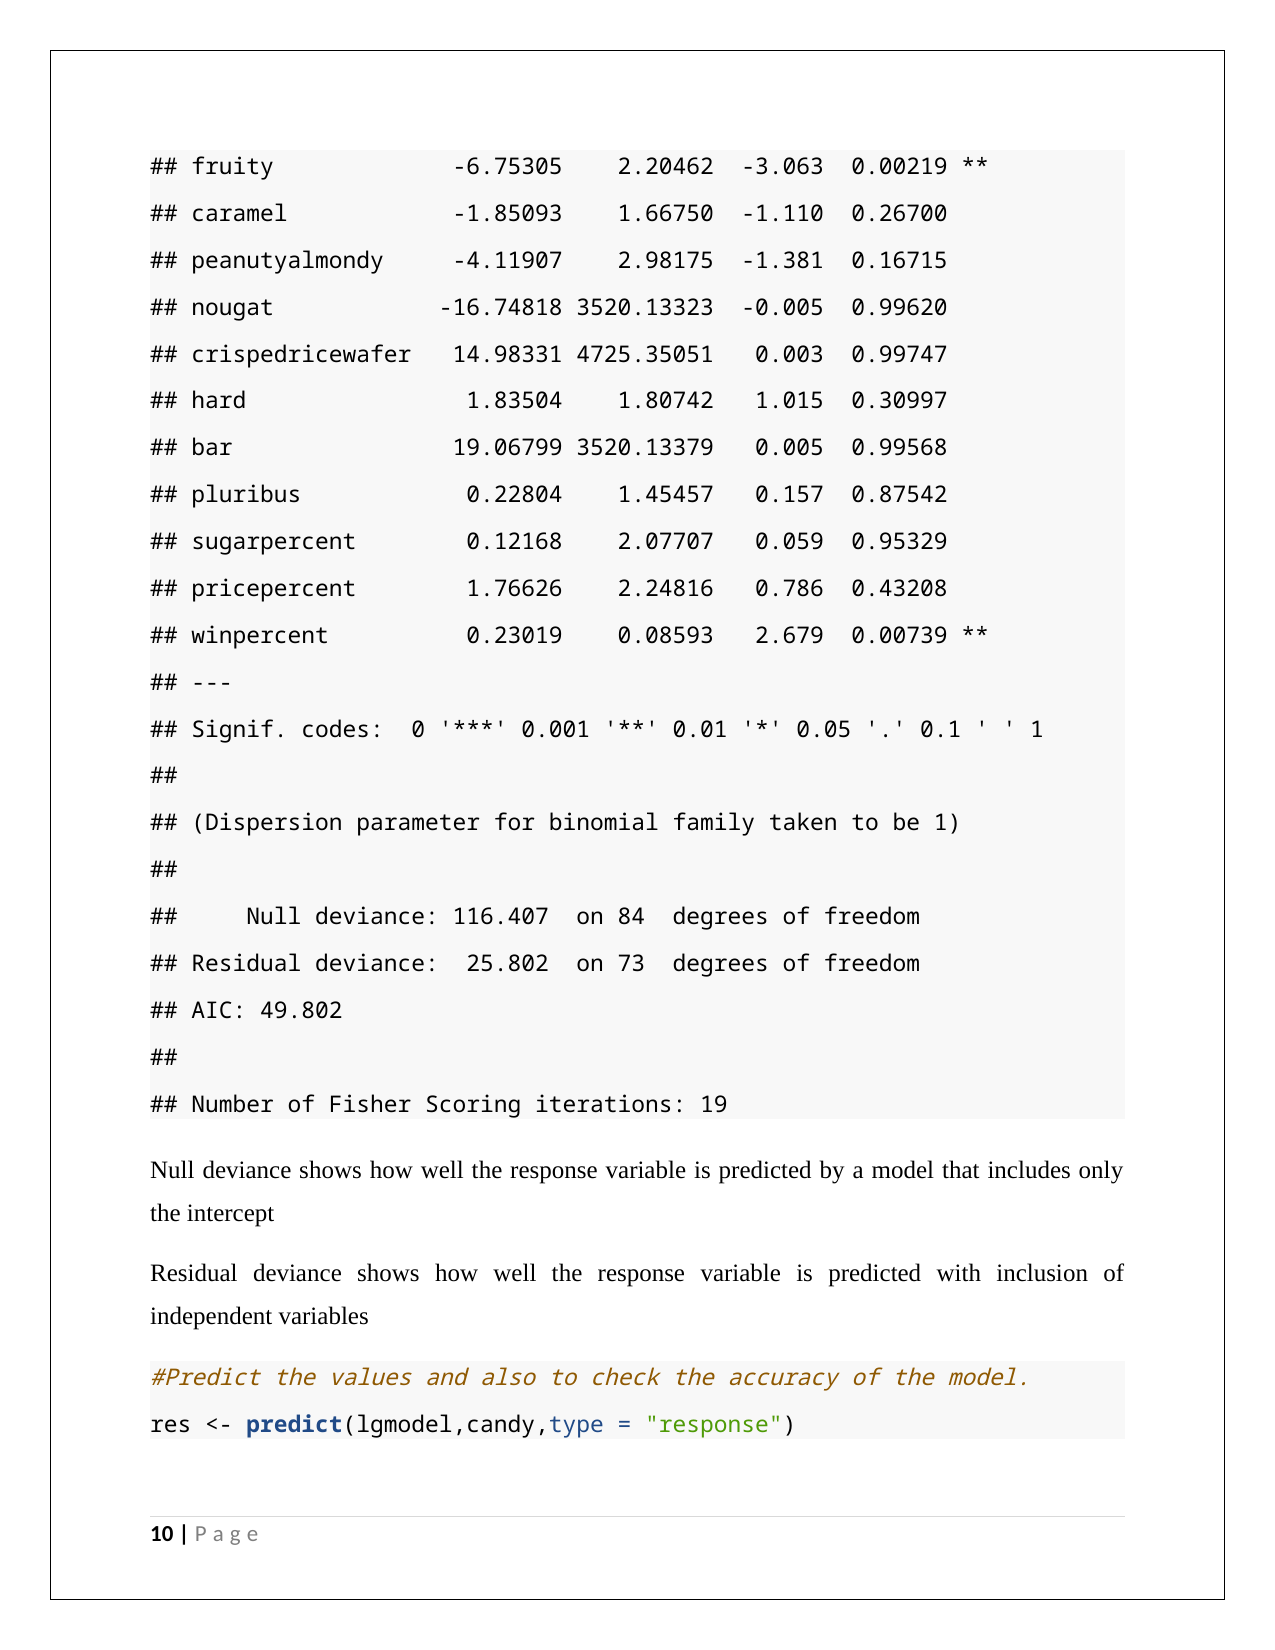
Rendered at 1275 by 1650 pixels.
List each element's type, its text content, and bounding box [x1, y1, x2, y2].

text Residual deviance shows how well the response variable is predicted with inclusion of independent variables [150, 1258, 1125, 1330]
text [150, 1361, 1125, 1439]
text Null deviance shows how well the response variable is predicted by a model that includes only the intercept [150, 1155, 1125, 1227]
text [150, 150, 1125, 1119]
